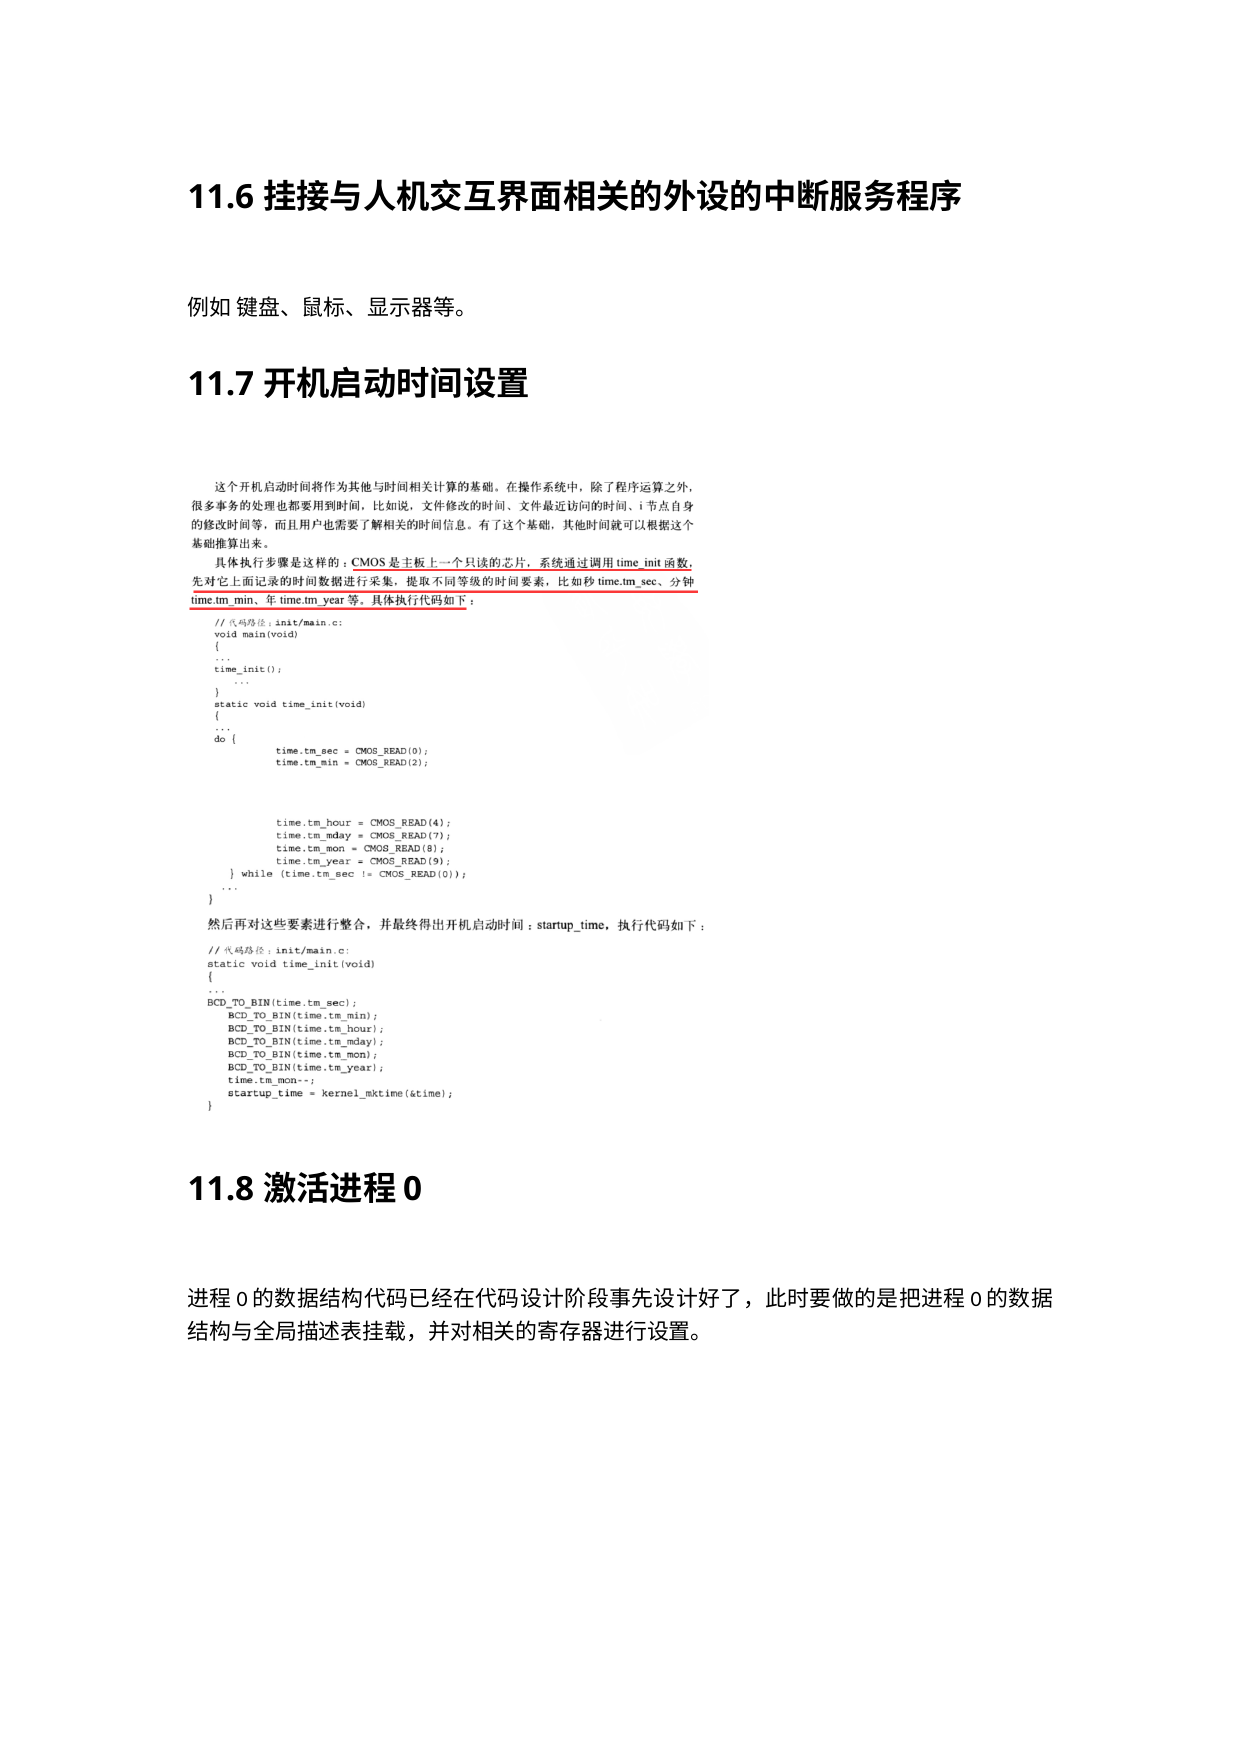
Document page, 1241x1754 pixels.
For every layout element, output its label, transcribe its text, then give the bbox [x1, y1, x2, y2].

text 进程0的数据结构代码已经在代码设计阶段事先设计好了，此时要做的是把进程0的数据结构与全局描述表挂载，并对相关的寄存器进行设置。 [187, 1281, 1053, 1346]
picture [187, 801, 712, 1115]
subtitle 11.6 挂接与人机交互界面相关的外设的中断服务程序 [187, 162, 1053, 227]
picture [187, 476, 710, 774]
subtitle 11.7 开机启动时间设置 [187, 349, 1053, 414]
text 例如 键盘、鼠标、显示器等。 [187, 289, 1053, 322]
subtitle 11.8 激活进程0 [187, 1153, 1053, 1218]
